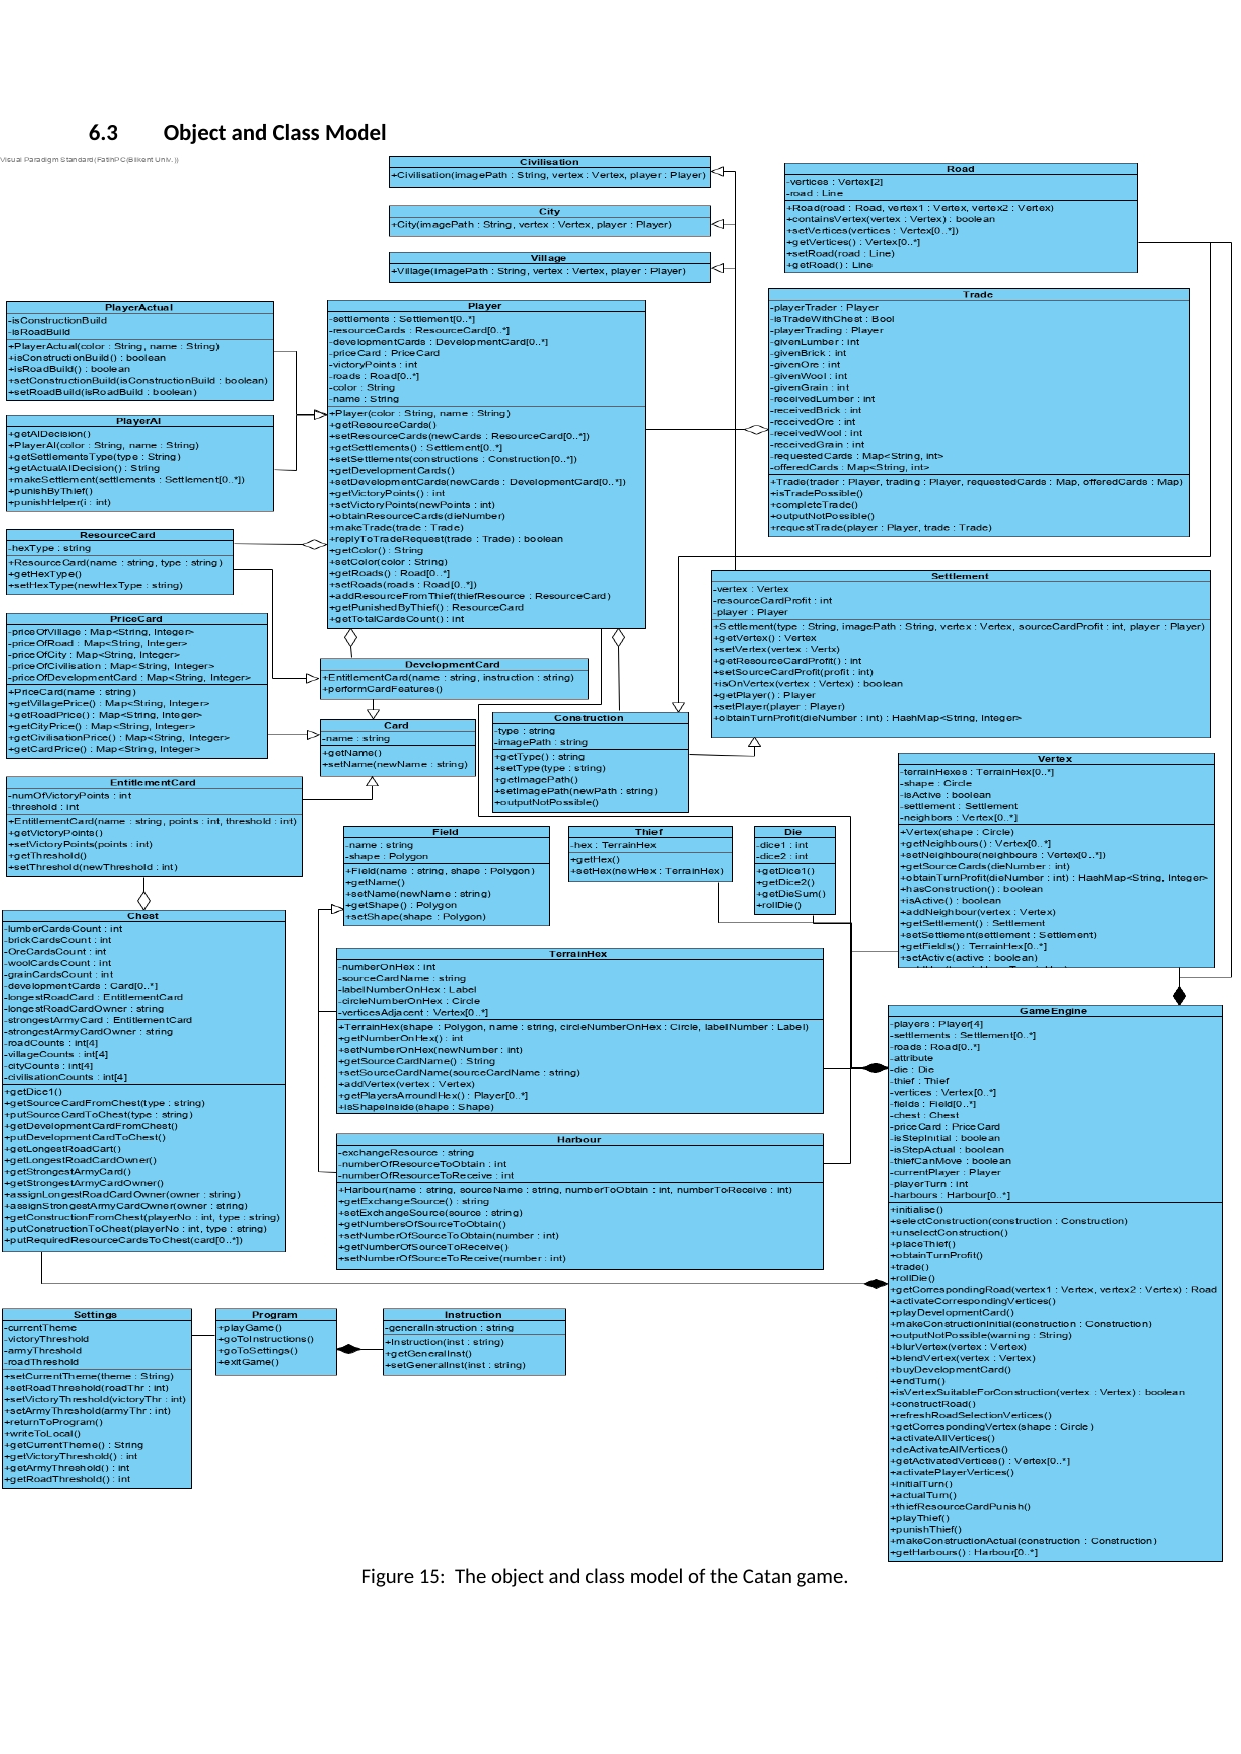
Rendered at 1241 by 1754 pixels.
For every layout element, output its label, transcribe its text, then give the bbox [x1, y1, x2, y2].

subtitle 6.3 Object and Class Model [88, 118, 1122, 146]
picture [0, 154, 1236, 1564]
text Figure 15: The object and class model of the Catan game. [88, 1564, 1122, 1589]
